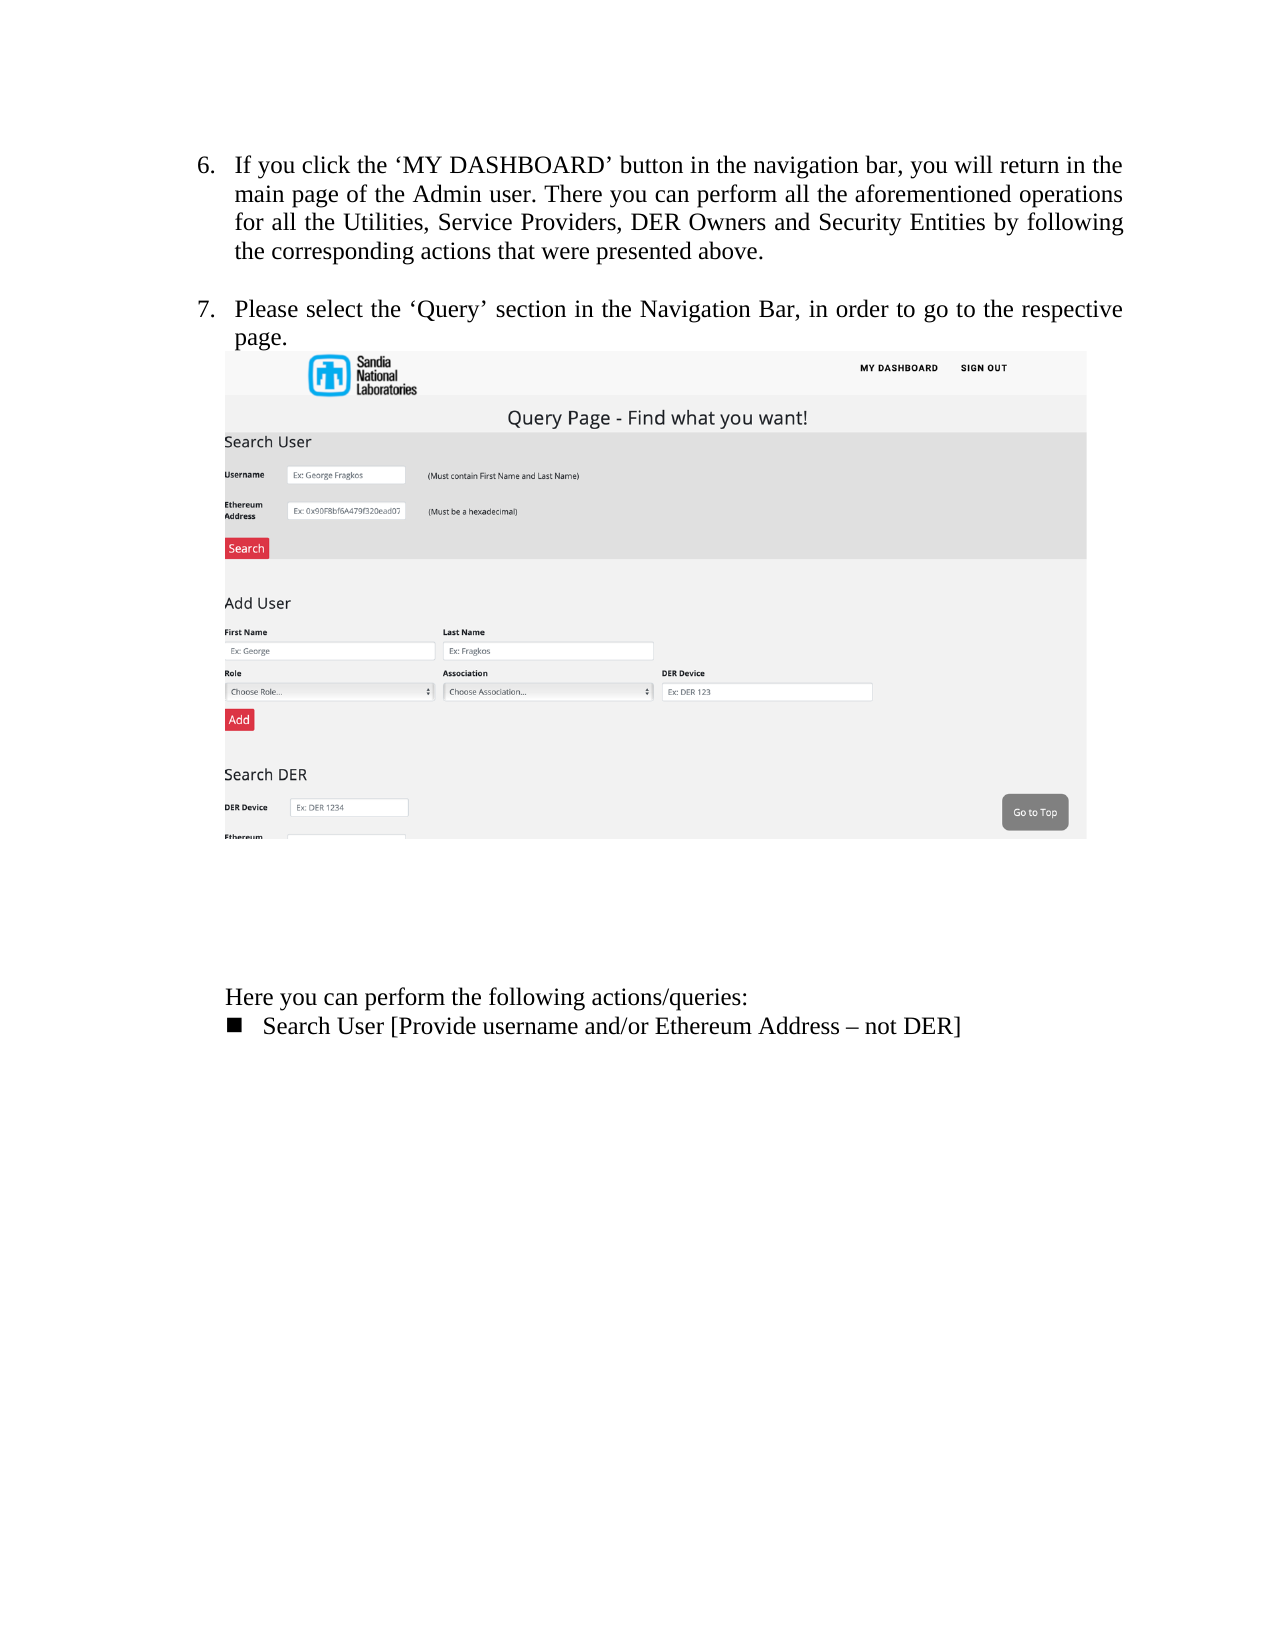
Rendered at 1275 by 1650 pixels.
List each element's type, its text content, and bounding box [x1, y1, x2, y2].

list Please select the ‘Query’ section in the Navigation Bar, in order to go to the respective page. [197, 294, 1125, 351]
list Search User [Provide username and/or Ethereum Address – not DER] [225, 1011, 1125, 1040]
text Here you can perform the following actions/queries: [225, 982, 1125, 1011]
list If you click the ‘MY DASHBOARD’ button in the navigation bar, you will return in the main page of the Admin user. There you can perform all the aforementioned operations for all the Utilities, Service Providers, DER Owners and Security Entities by following the corresponding actions that were presented above. [197, 150, 1125, 265]
picture [225, 351, 1087, 839]
